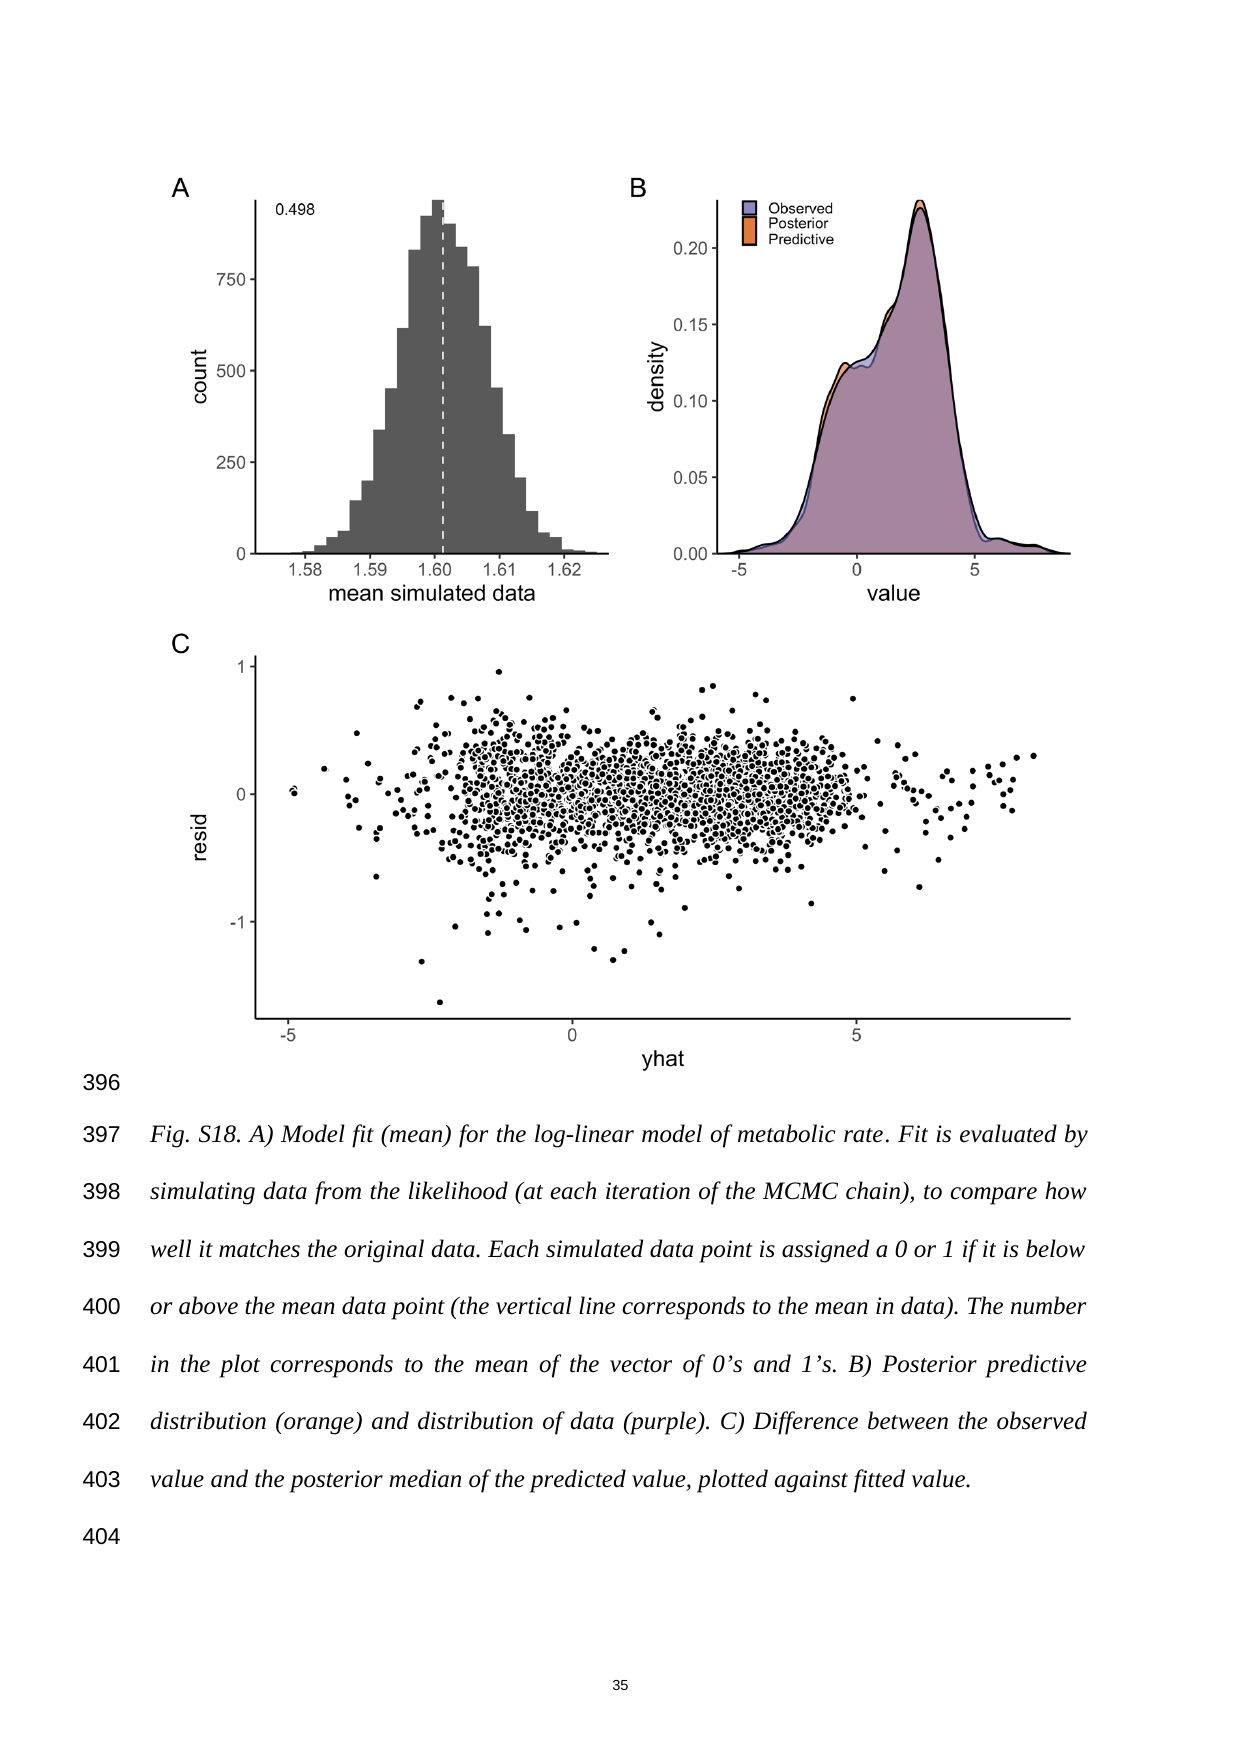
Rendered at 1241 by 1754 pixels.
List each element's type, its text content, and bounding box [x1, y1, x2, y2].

text Fig. S18. A) Model fit (mean) for the log-linear model of metabolic rate. Fit is evaluated by simulating data from the likelihood (at each iteration of the MCMC chain), to compare how well it matches the original data. Each simulated data point is assigned a 0 or 1 if it is below or above the mean data point (the vertical line corresponds to the mean in data). The number in the plot corresponds to the mean of the vector of 0’s and 1’s. B) Posterior predictive distribution (orange) and distribution of data (purple). C) Difference between the observed value and the posterior median of the predicted value, plotted against fitted value. [150, 1119, 1090, 1493]
picture [150, 150, 1091, 1091]
